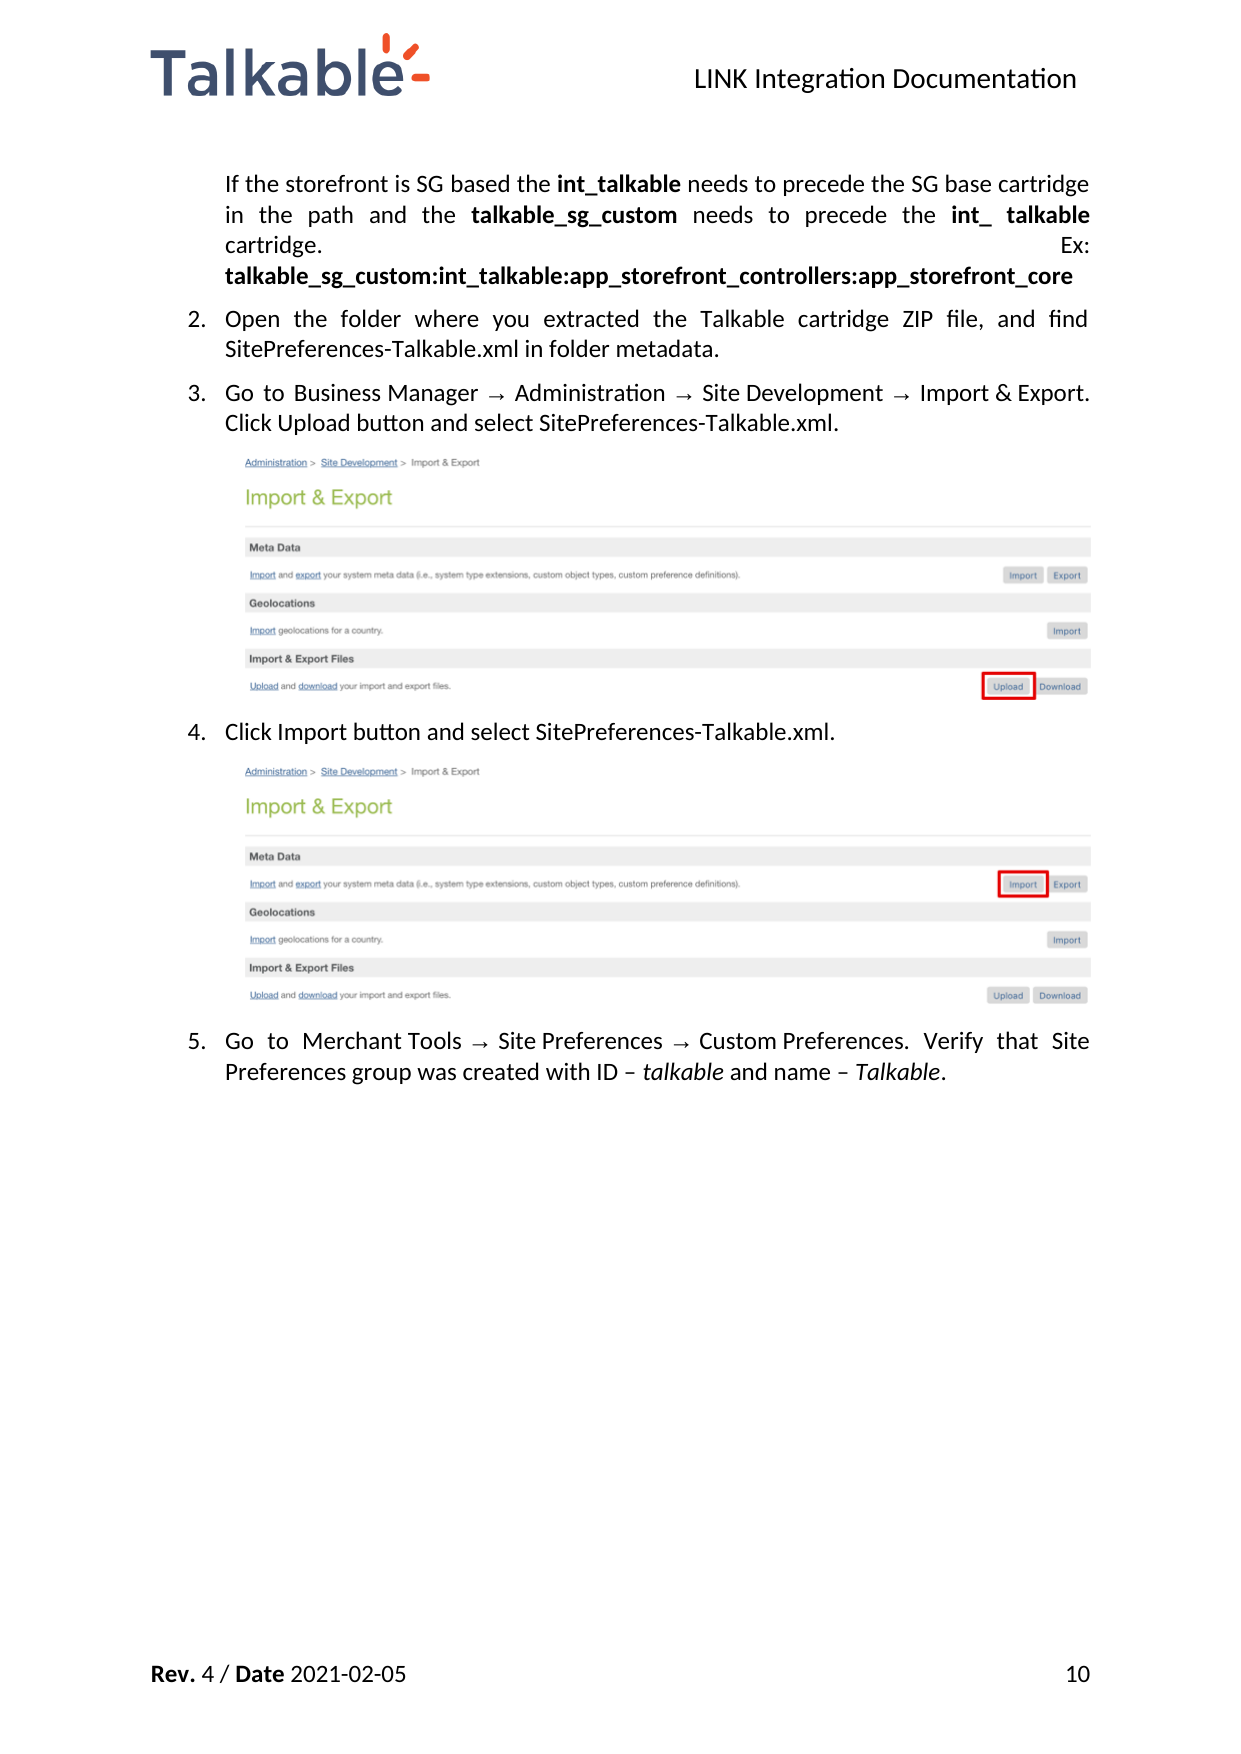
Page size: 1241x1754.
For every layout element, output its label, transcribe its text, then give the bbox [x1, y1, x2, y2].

picture [225, 759, 1111, 1013]
picture [225, 450, 1111, 704]
list If the storefront is SG based the int_talkable needs to precede the SG base cartridge in the path and the talkable_sg_custom needs to precede the int_ talkable cartridge. Ex: talkable_sg_custom:int_talkable:app_storefront_controllers:app_storefront_core [225, 168, 1090, 290]
list Go to Business Manager → Administration → Site Development → Import & Export. Click Upload button and select SitePreferences-Talkable.xml. [187, 377, 1090, 438]
list Open the folder where you extracted the Talkable cartridge ZIP file, and find SitePreferences-Talkable.xml in folder metadata. [187, 303, 1090, 364]
list Click Import button and select SitePreferences-Talkable.xml. [187, 716, 1090, 747]
picture [150, 33, 430, 96]
list Go to Merchant Tools → Site Preferences → Custom Preferences. Verify that Site Preferences group was created with ID – talkable and name – Talkable. [187, 1026, 1090, 1087]
